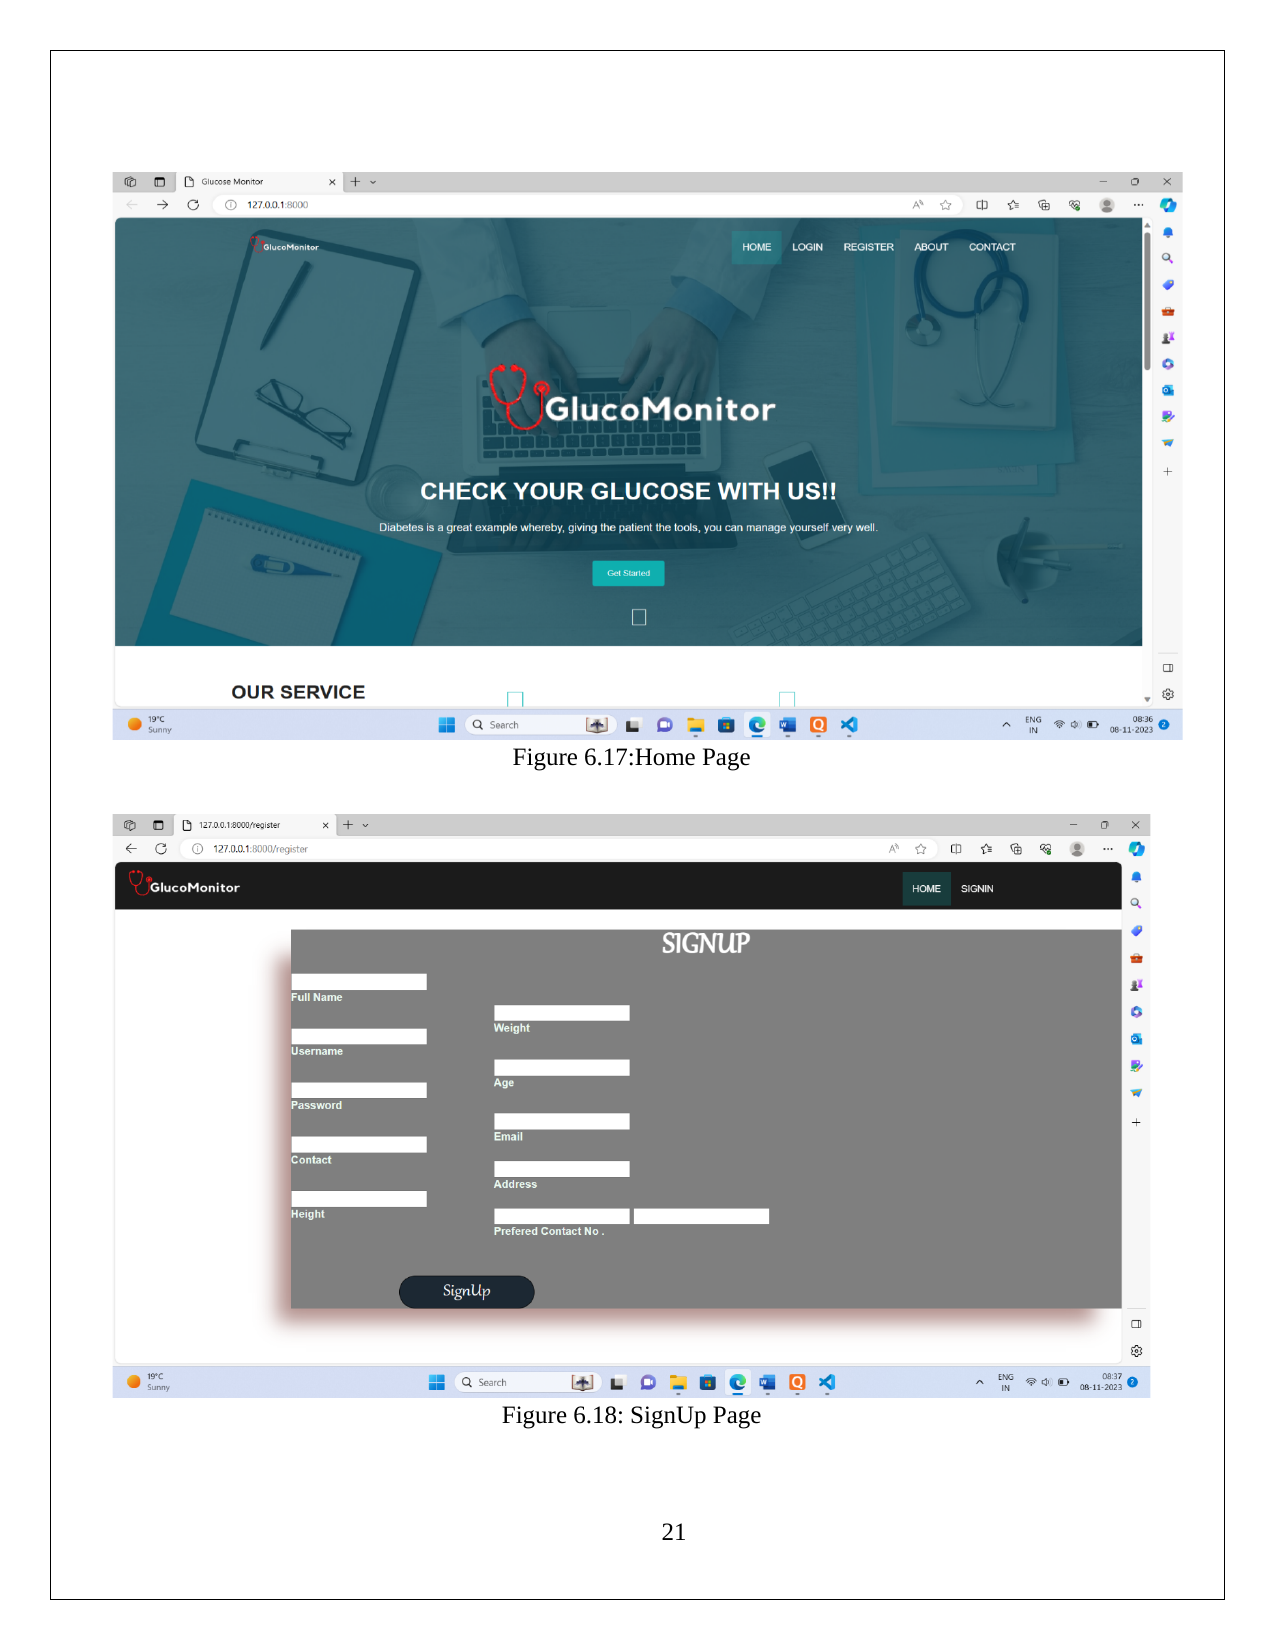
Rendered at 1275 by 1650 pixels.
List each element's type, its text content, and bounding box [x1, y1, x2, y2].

picture [112, 814, 1151, 1398]
text Figure 6.18: SignUp Page [112, 1400, 1150, 1429]
picture [112, 172, 1183, 740]
text Figure 6.17:Home Page [112, 742, 1150, 771]
